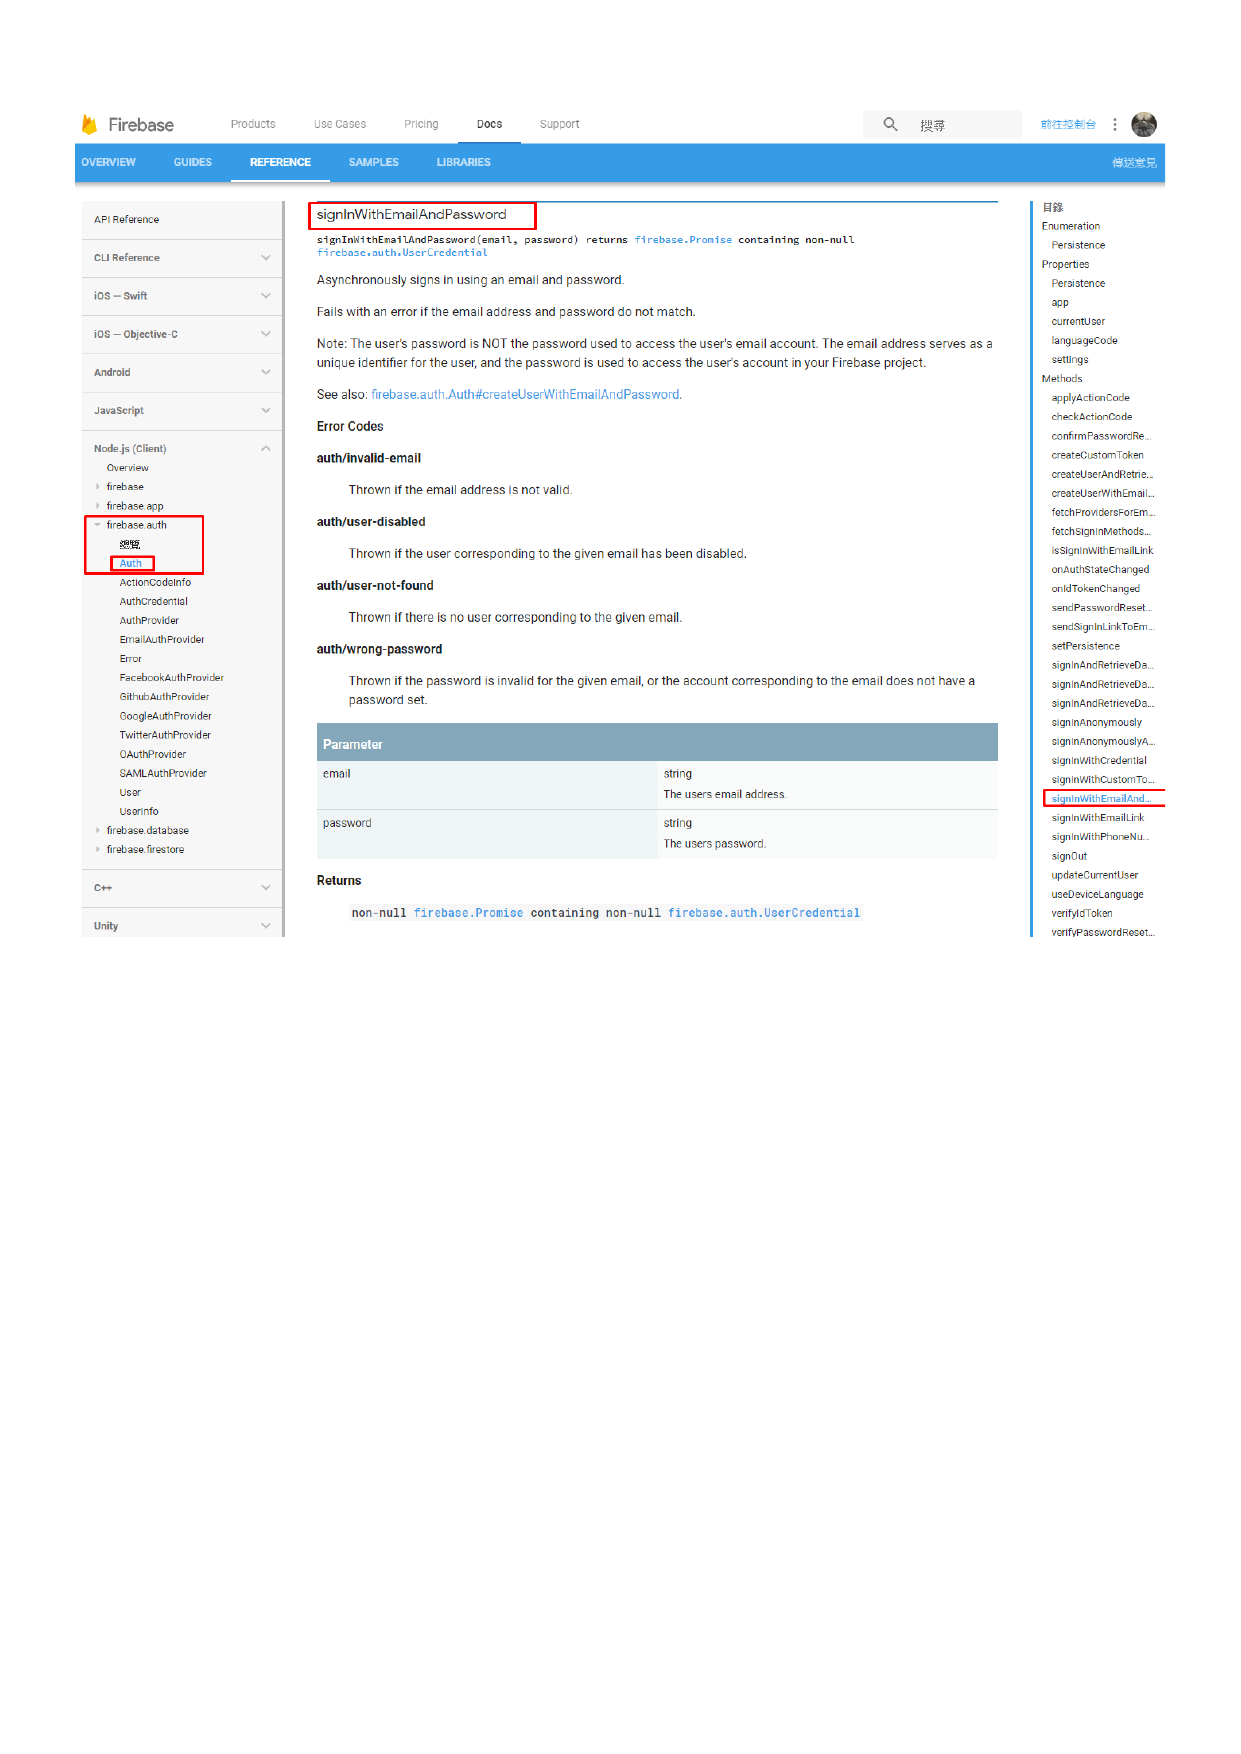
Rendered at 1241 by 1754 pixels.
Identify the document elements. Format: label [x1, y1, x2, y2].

picture [75, 105, 1166, 937]
